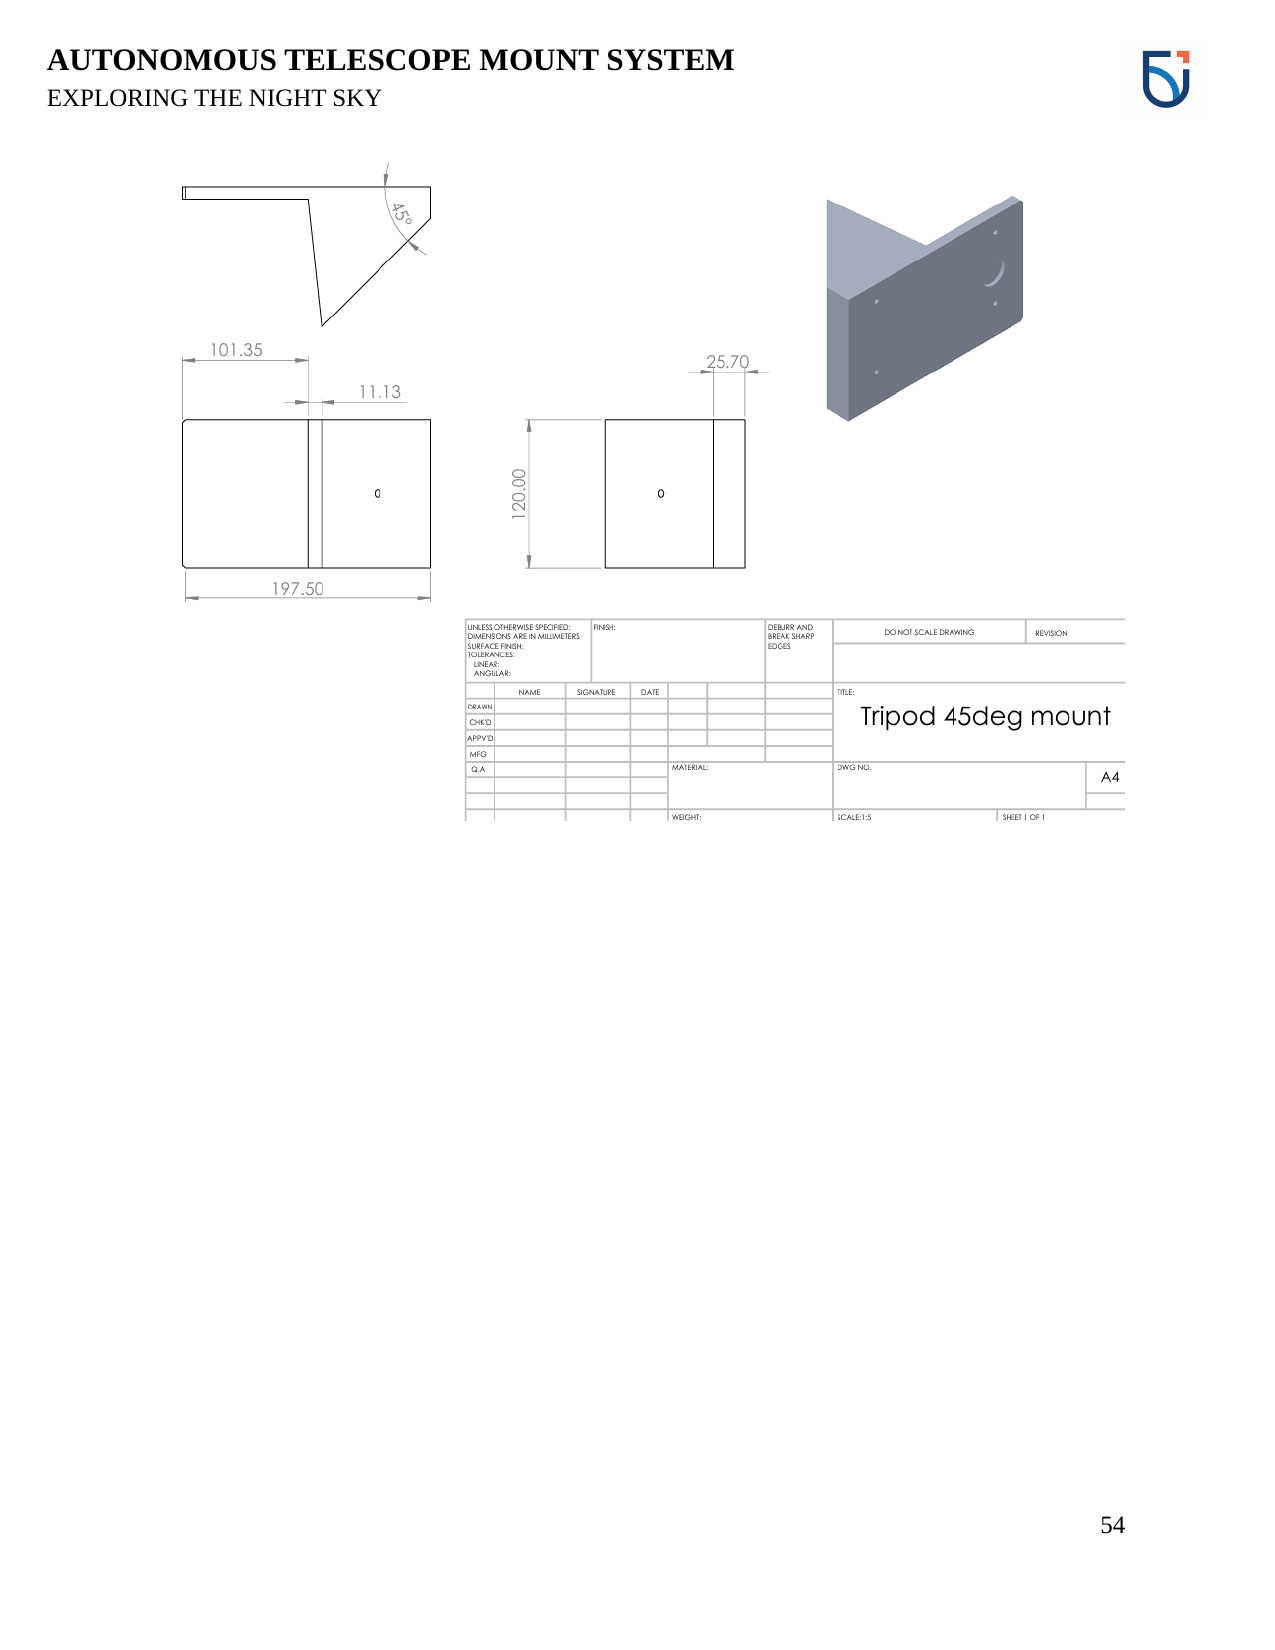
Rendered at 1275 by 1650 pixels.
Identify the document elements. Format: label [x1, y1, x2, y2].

picture [150, 150, 1125, 821]
picture [1125, 41, 1207, 117]
